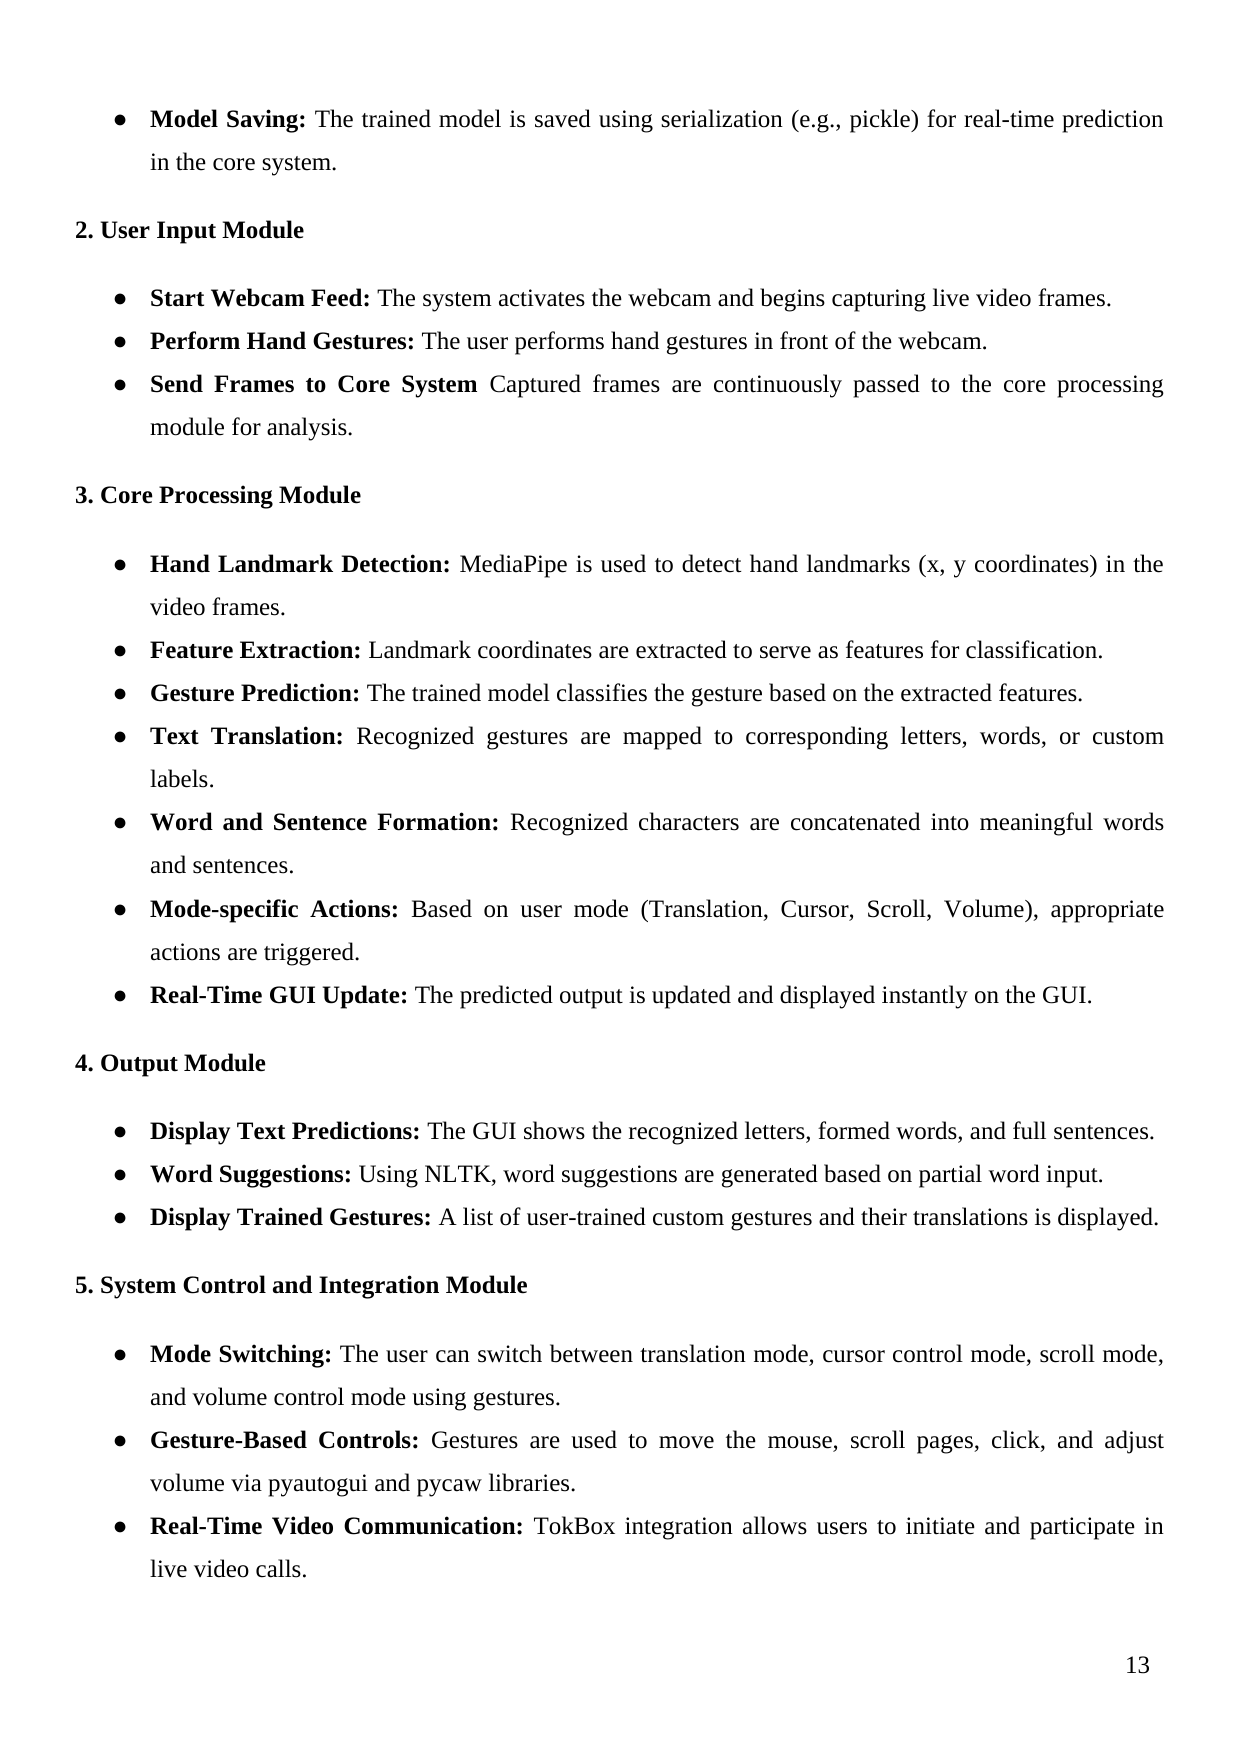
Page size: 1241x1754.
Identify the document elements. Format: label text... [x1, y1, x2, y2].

list Text Translation: Recognized gestures are mapped to corresponding letters, words, or custom labels. [112, 721, 1165, 793]
list Real-Time GUI Update: The predicted output is updated and displayed instantly on the GUI. [112, 980, 1165, 1009]
list Model Saving: The trained model is saved using serialization (e.g., pickle) for real-time prediction in the core system. [112, 104, 1165, 176]
list Mode Switching: The user can switch between translation mode, cursor control mode, scroll mode, and volume control mode using gestures. [112, 1339, 1165, 1411]
list Hand Landmark Detection: MediaPipe is used to detect hand landmarks (x, y coordinates) in the video frames. [112, 549, 1165, 621]
list Real-Time Video Communication: TokBox integration allows users to initiate and participate in live video calls. [112, 1511, 1165, 1583]
text 3. Core Processing Module [75, 481, 1165, 509]
list Display Trained Gestures: A list of user-trained custom gestures and their translations is displayed. [112, 1202, 1165, 1231]
list Send Frames to Core System Captured frames are continuously passed to the core processing module for analysis. [112, 369, 1165, 441]
list Gesture Prediction: The trained model classifies the gesture based on the extracted features. [112, 678, 1165, 707]
list Gesture-Based Controls: Gestures are used to move the mouse, scroll pages, click, and adjust volume via pyautogui and pycaw libraries. [112, 1425, 1165, 1497]
list Display Text Predictions: The GUI shows the recognized letters, formed words, and full sentences. [112, 1116, 1165, 1145]
list Word Suggestions: Using NLTK, word suggestions are generated based on partial word input. [112, 1159, 1165, 1188]
list Perform Hand Gestures: The user performs hand gestures in front of the webcam. [112, 326, 1165, 355]
list Start Webcam Feed: The system activates the webcam and begins capturing live video frames. [112, 283, 1165, 312]
text 4. Output Module [75, 1048, 1165, 1077]
list Mode-specific Actions: Based on user mode (Translation, Cursor, Scroll, Volume), appropriate actions are triggered. [112, 894, 1165, 966]
text 5. System Control and Integration Module [75, 1271, 1165, 1299]
text 2. User Input Module [75, 215, 1165, 244]
list Feature Extraction: Landmark coordinates are extracted to serve as features for classification. [112, 635, 1165, 664]
list Word and Sentence Formation: Recognized characters are concatenated into meaningful words and sentences. [112, 807, 1165, 879]
